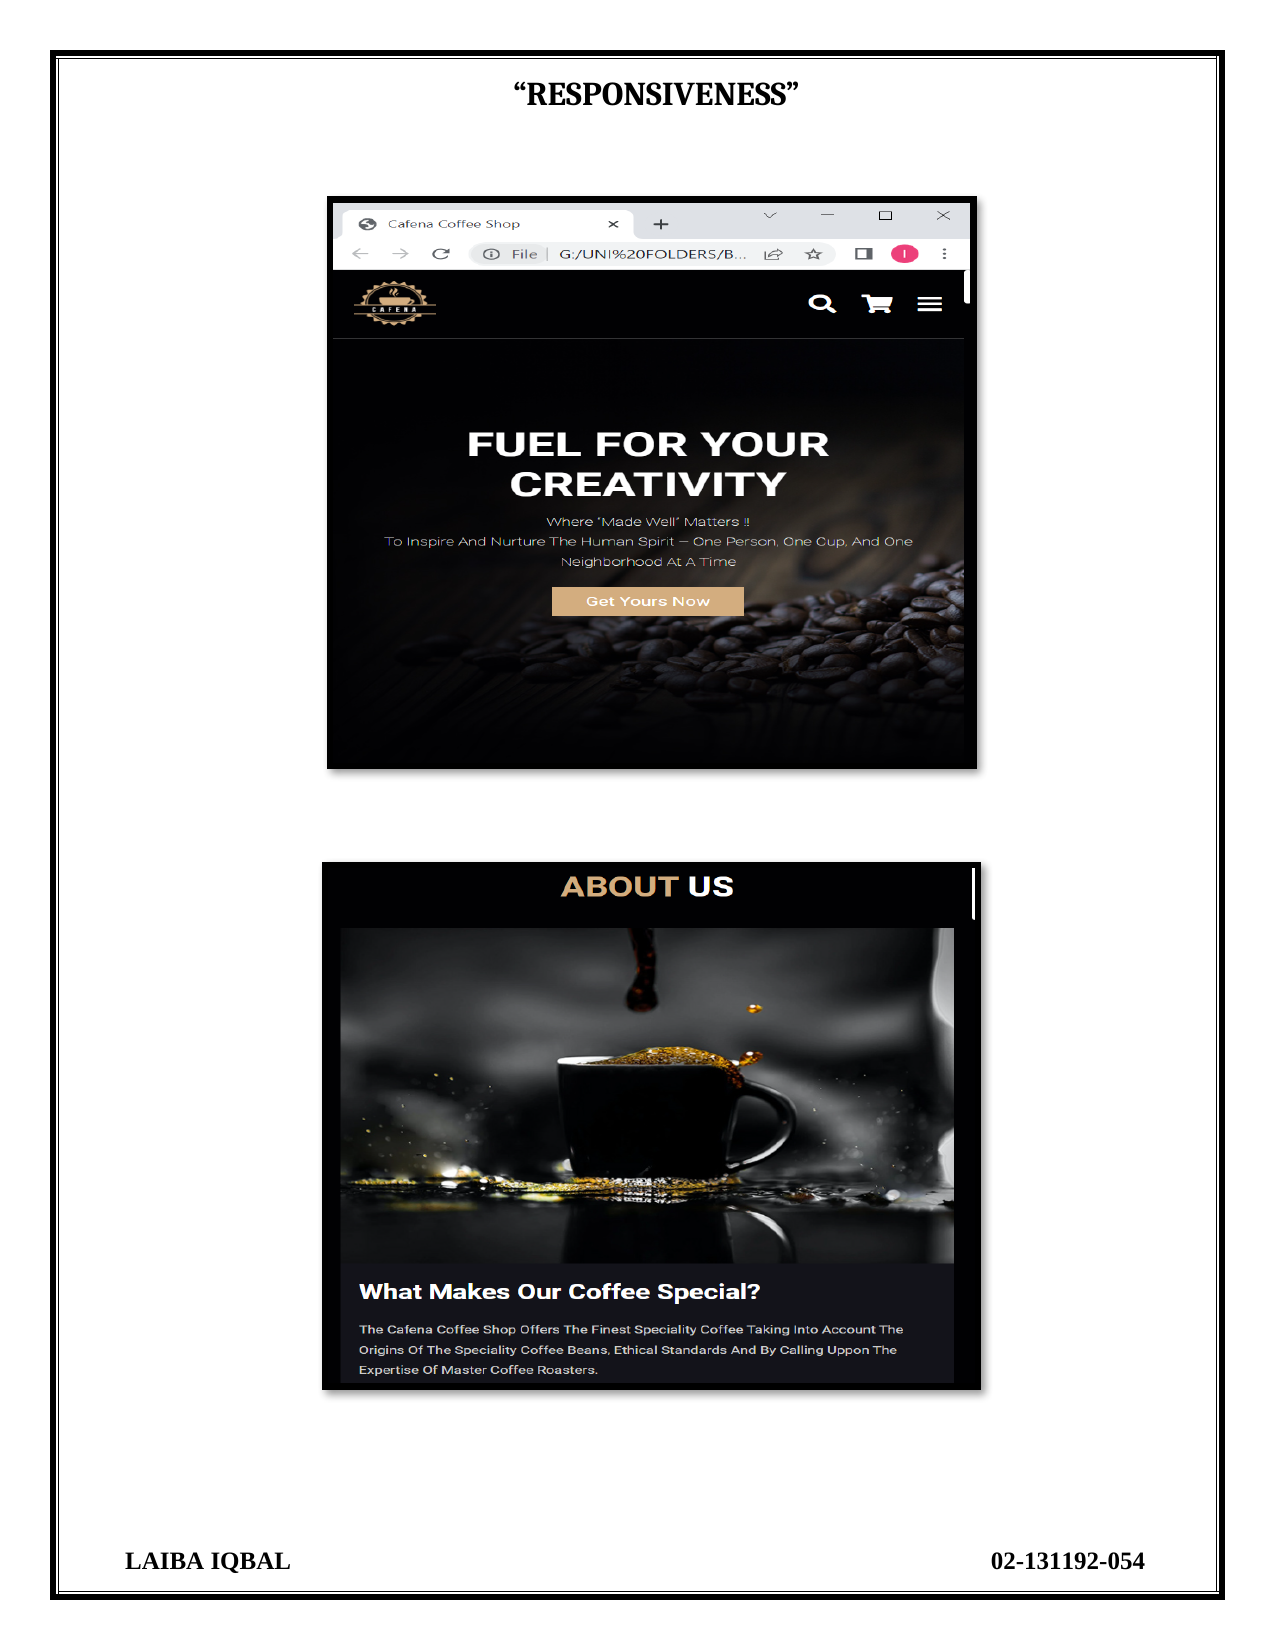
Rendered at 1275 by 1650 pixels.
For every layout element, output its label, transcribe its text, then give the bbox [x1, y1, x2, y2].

list “RESPONSIVENESS” [112, 75, 1200, 113]
picture [333, 203, 970, 763]
picture [328, 868, 975, 1383]
